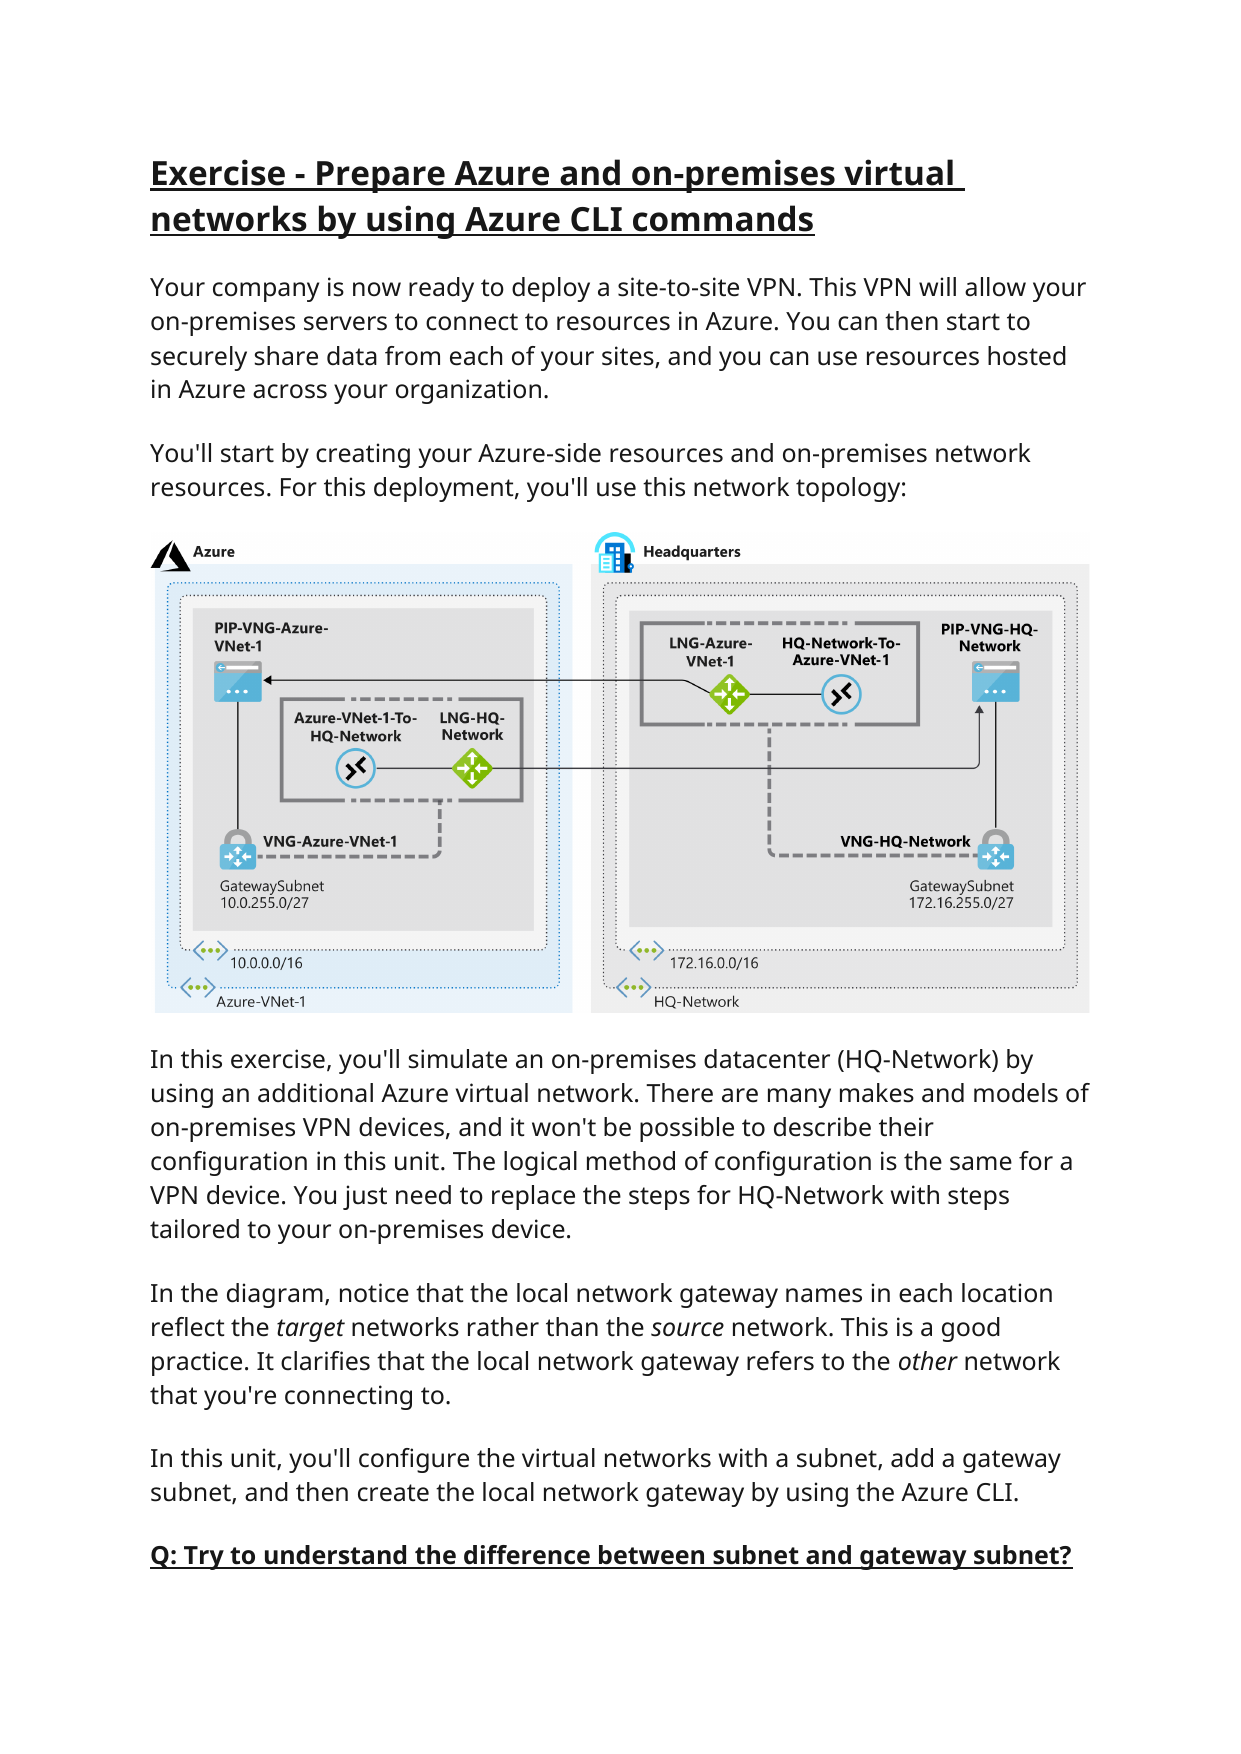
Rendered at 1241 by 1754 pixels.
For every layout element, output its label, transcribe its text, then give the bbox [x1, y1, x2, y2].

text In this exercise, you'll simulate an on-premises datacenter (HQ-Network) by using an additional Azure virtual network. There are many makes and models of on-premises VPN devices, and it won't be possible to describe their configuration in this unit. The logical method of configuration is the same for a VPN device. You just need to replace the steps for HQ-Network with steps tailored to your on-premises device. [150, 1042, 1090, 1246]
text Your company is now ready to deploy a site-to-site VPN. This VPN will allow your on-premises servers to connect to resources in Azure. You can then start to securely share data from each of your sites, and you can use resources hosted in Azure across your organization. [150, 270, 1090, 406]
text In the diagram, notice that the local network gateway names in each location reflect the target networks rather than the source network. This is a good practice. It clarifies that the local network gateway refers to the other network that you're connecting to. [150, 1275, 1090, 1412]
text In this unit, you'll configure the virtual networks with a subnet, add a gateway subnet, and then create the local network gateway by using the Azure CLI. [150, 1441, 1090, 1509]
text Q: Try to understand the difference between subnet and gateway subnet? [150, 1538, 1090, 1572]
text You'll start by creating your Azure-side resources and on-premises network resources. For this deployment, you'll use this network topology: [150, 435, 1090, 503]
subtitle Exercise - Prepare Azure and on-premises virtual networks by using Azure CLI commands [150, 150, 1090, 241]
picture [150, 532, 1090, 1013]
